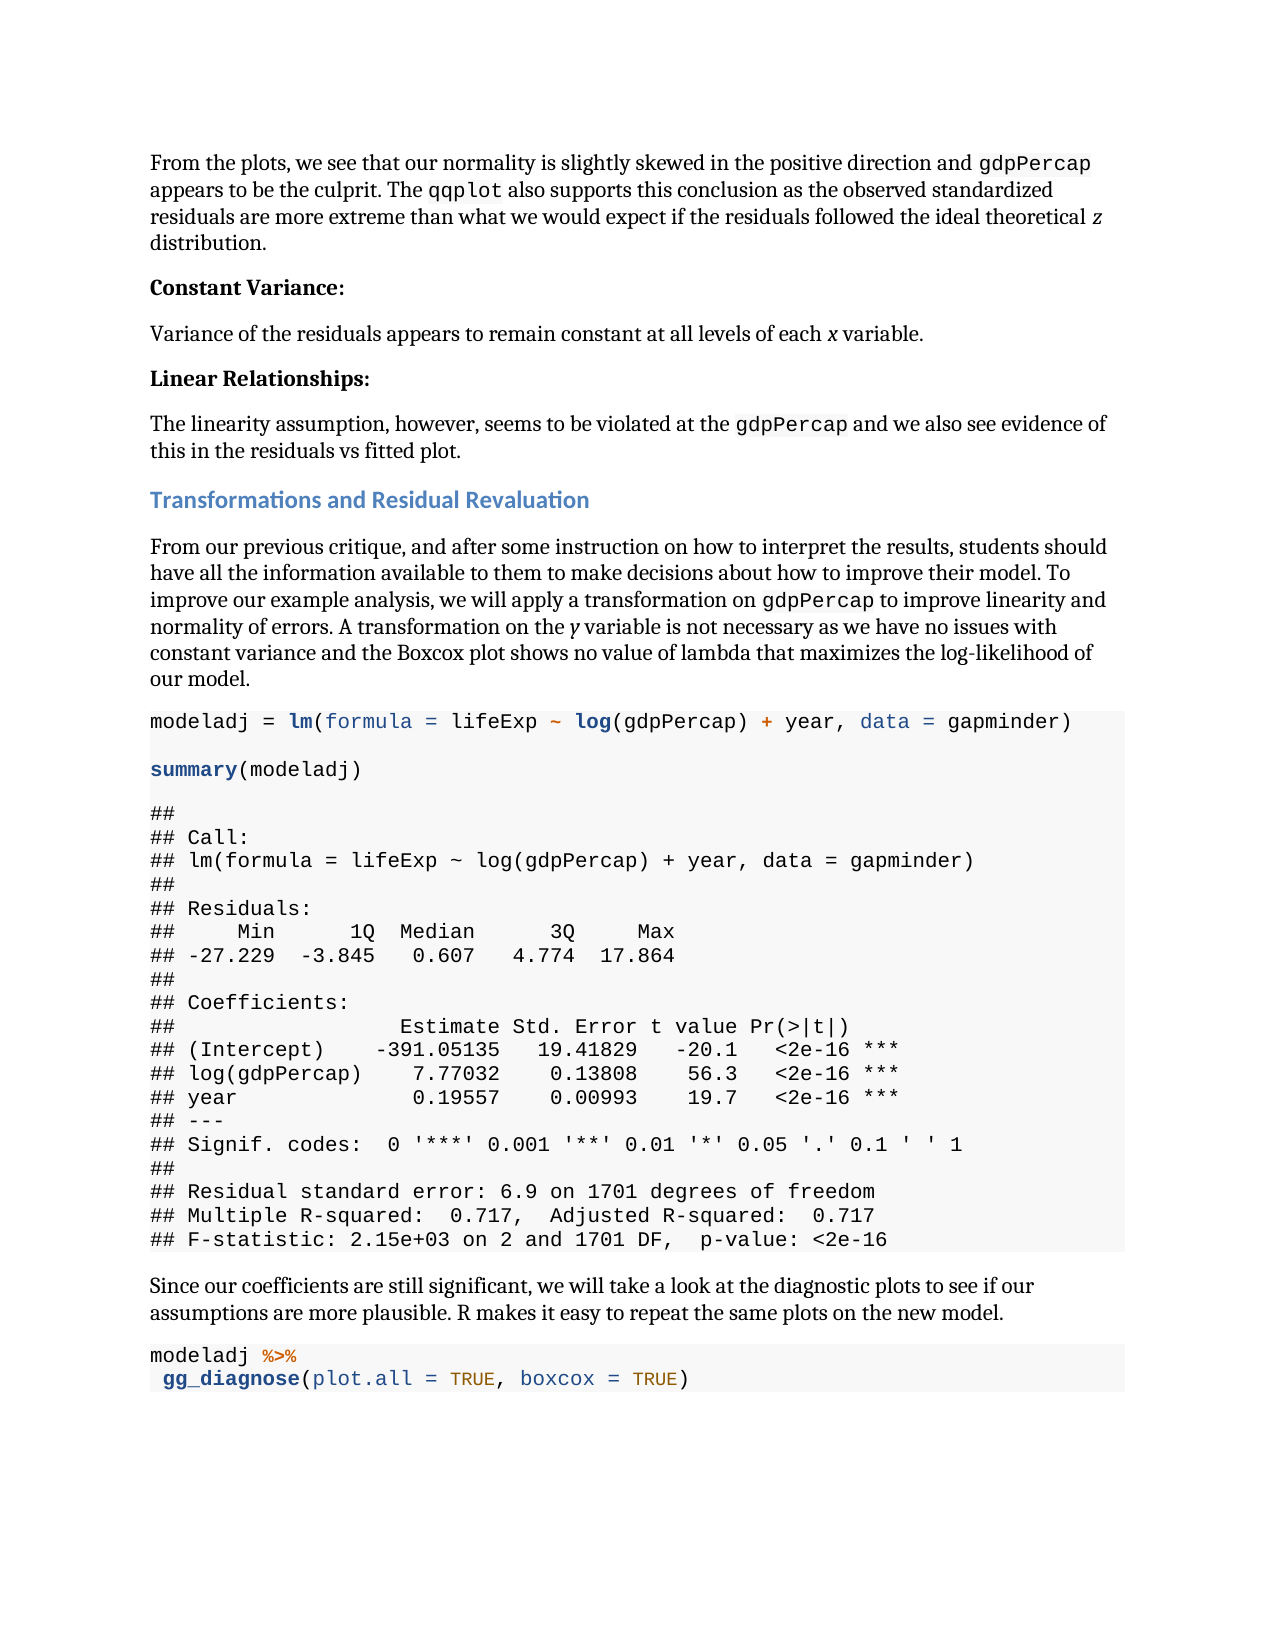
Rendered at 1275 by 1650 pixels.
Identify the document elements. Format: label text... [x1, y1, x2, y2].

text modeladj %>% gg_diagnose(plot.all = TRUE, boxcox = TRUE) [150, 1344, 1125, 1392]
text Since our coefficients are still significant, we will take a look at the diagnostic plots to see if our assumptions are more plausible. R makes it easy to repeat the same plots on the new model. [150, 1273, 1125, 1326]
text The linearity assumption, however, seems to be violated at the gdpPercap and we also see evidence of this in the residuals vs fitted plot. [150, 411, 1125, 464]
subtitle Transformations and Residual Revaluation [150, 484, 1125, 515]
text ## ## Call: ## lm(formula = lifeExp ~ log(gdpPercap) + year, data = gapminder) ## ## Residuals: ## Min 1Q Median 3Q Max ## -27.229 -3.845 0.607 4.774 17.864 ## ## Coefficients: ## Estimate Std. Error t value Pr(>|t|) ## (Intercept) -391.05135 19.41829 -20.1 <2e-16 *** ## log(gdpPercap) 7.77032 0.13808 56.3 <2e-16 *** ## year 0.19557 0.00993 19.7 <2e-16 *** ## --- ## Signif. codes: 0 '***' 0.001 '**' 0.01 '*' 0.05 '.' 0.1 ' ' 1 ## ## Residual standard error: 6.9 on 1701 degrees of freedom ## Multiple R-squared: 0.717, Adjusted R-squared: 0.717 ## F-statistic: 2.15e+03 on 2 and 1701 DF, p-value: <2e-16 [150, 803, 1125, 1252]
text modeladj = lm(formula = lifeExp ~ log(gdpPercap) + year, data = gapminder) summary(modeladj) [150, 711, 1125, 782]
text Constant Variance: [150, 275, 1125, 302]
text From our previous critique, and after some instruction on how to interpret the results, students should have all the information available to them to make decisions about how to improve their model. To improve our example analysis, we will apply a transformation on gdpPercap to improve linearity and normality of errors. A transformation on the y variable is not necessary as we have no issues with constant variance and the Boxcox plot shows no value of lambda that maximizes the log-likelihood of our model. [150, 534, 1125, 692]
text Variance of the residuals appears to remain constant at all levels of each x variable. [150, 320, 1125, 347]
text Linear Relationships: [150, 365, 1125, 392]
text From the plots, we see that our normality is slightly skewed in the positive direction and gdpPercap appears to be the culprit. The qqplot also supports this conclusion as the observed standardized residuals are more extreme than what we would expect if the residuals followed the ideal theoretical z distribution. [150, 150, 1125, 256]
